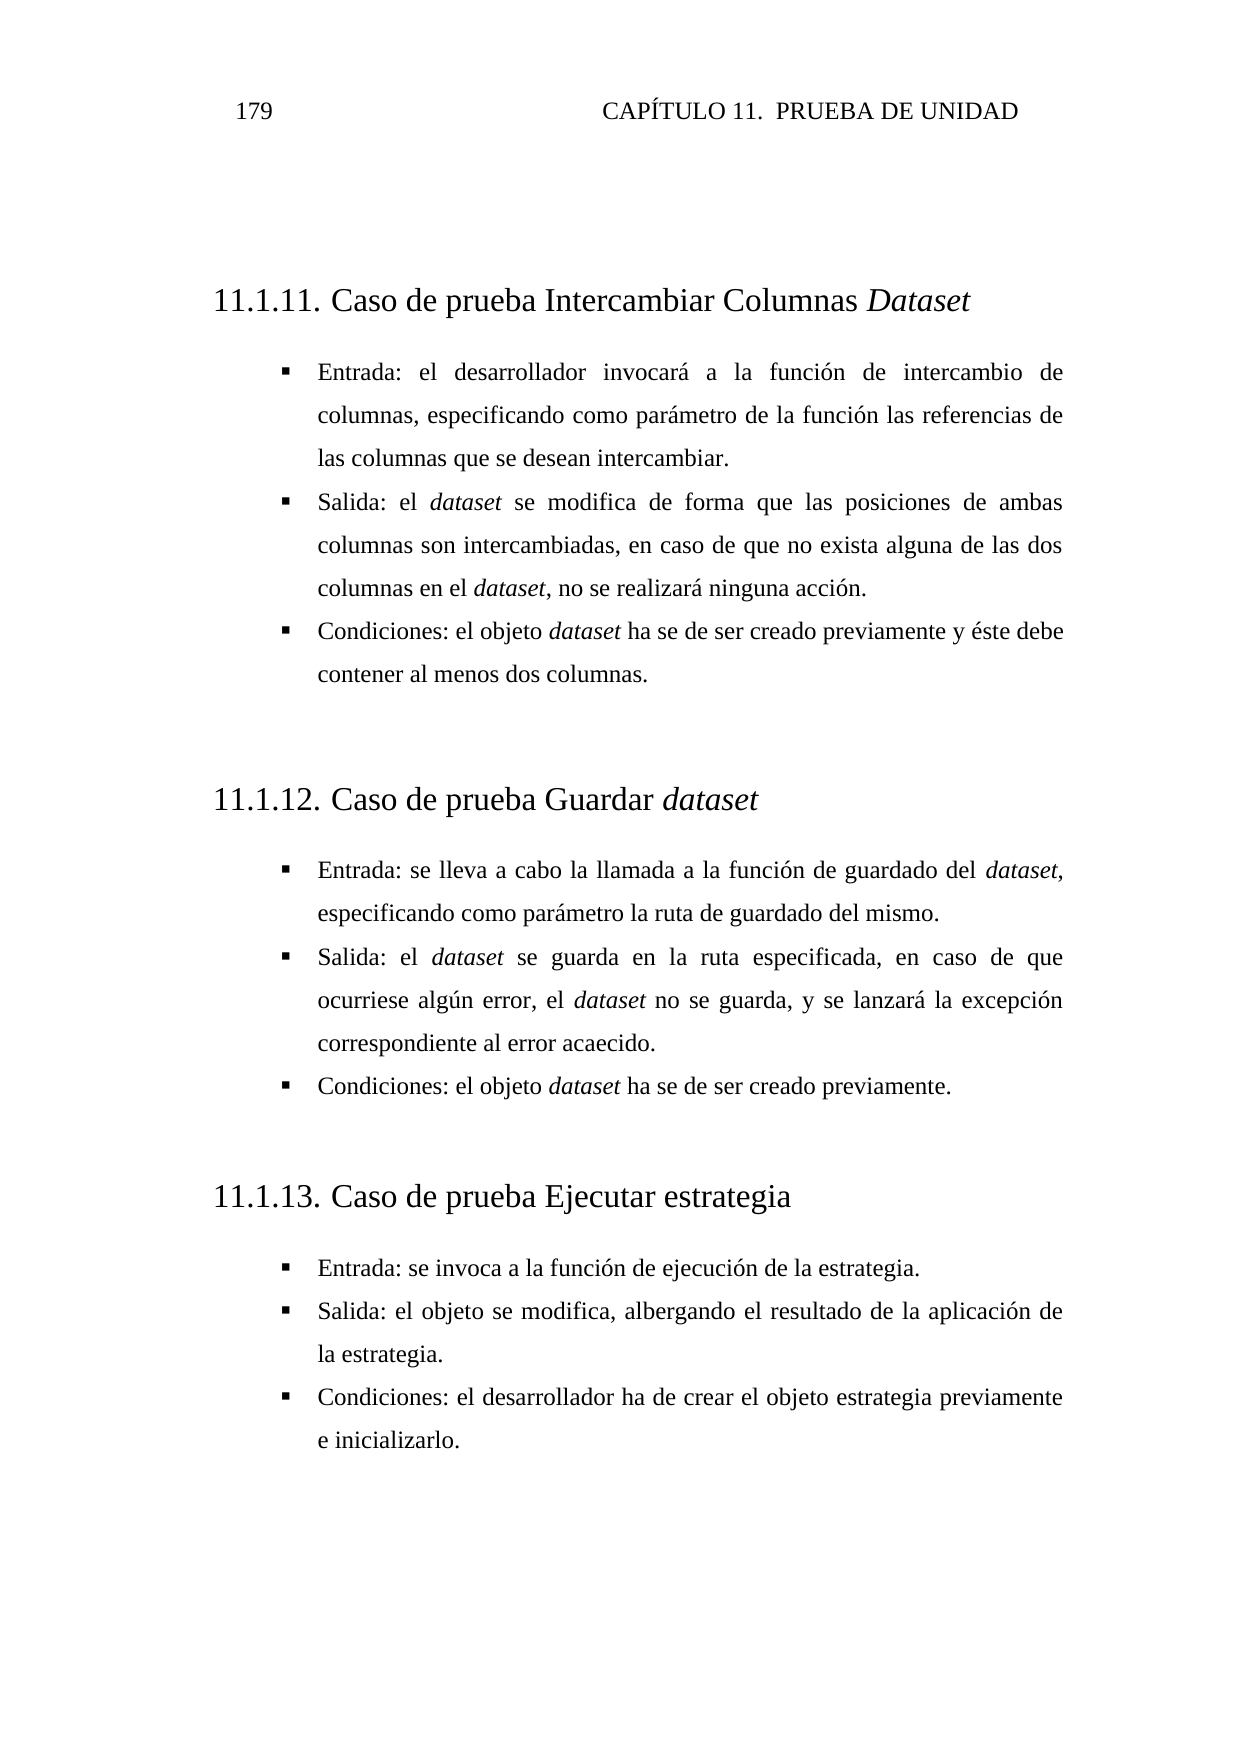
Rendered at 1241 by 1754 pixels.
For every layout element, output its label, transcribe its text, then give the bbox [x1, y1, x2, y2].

subtitle Caso de prueba Intercambiar Columnas Dataset [213, 281, 1064, 319]
list Condiciones: el desarrollador ha de crear el objeto estrategia previamente e inicializarlo. [280, 1382, 1064, 1454]
list Salida: el dataset se guarda en la ruta especificada, en caso de que ocurriese algún error, el dataset no se guarda, y se lanzará la excepción correspondiente al error acaecido. [280, 942, 1064, 1057]
list Condiciones: el objeto dataset ha se de ser creado previamente. [280, 1071, 1064, 1100]
list Entrada: se invoca a la función de ejecución de la estrategia. [280, 1253, 1064, 1282]
list Entrada: el desarrollador invocará a la función de intercambio de columnas, especificando como parámetro de la función las referencias de las columnas que se desean intercambiar. [280, 357, 1064, 472]
list Salida: el objeto se modifica, albergando el resultado de la aplicación de la estrategia. [280, 1296, 1064, 1368]
subtitle Caso de prueba Ejecutar estrategia [213, 1176, 1064, 1214]
list Salida: el dataset se modifica de forma que las posiciones de ambas columnas son intercambiadas, en caso de que no exista alguna de las dos columnas en el dataset, no se realizará ninguna acción. [280, 487, 1064, 602]
subtitle Caso de prueba Guardar dataset [213, 779, 1064, 817]
list Condiciones: el objeto dataset ha se de ser creado previamente y éste debe contener al menos dos columnas. [280, 616, 1064, 688]
list Entrada: se lleva a cabo la llamada a la función de guardado del dataset, especificando como parámetro la ruta de guardado del mismo. [280, 855, 1064, 927]
